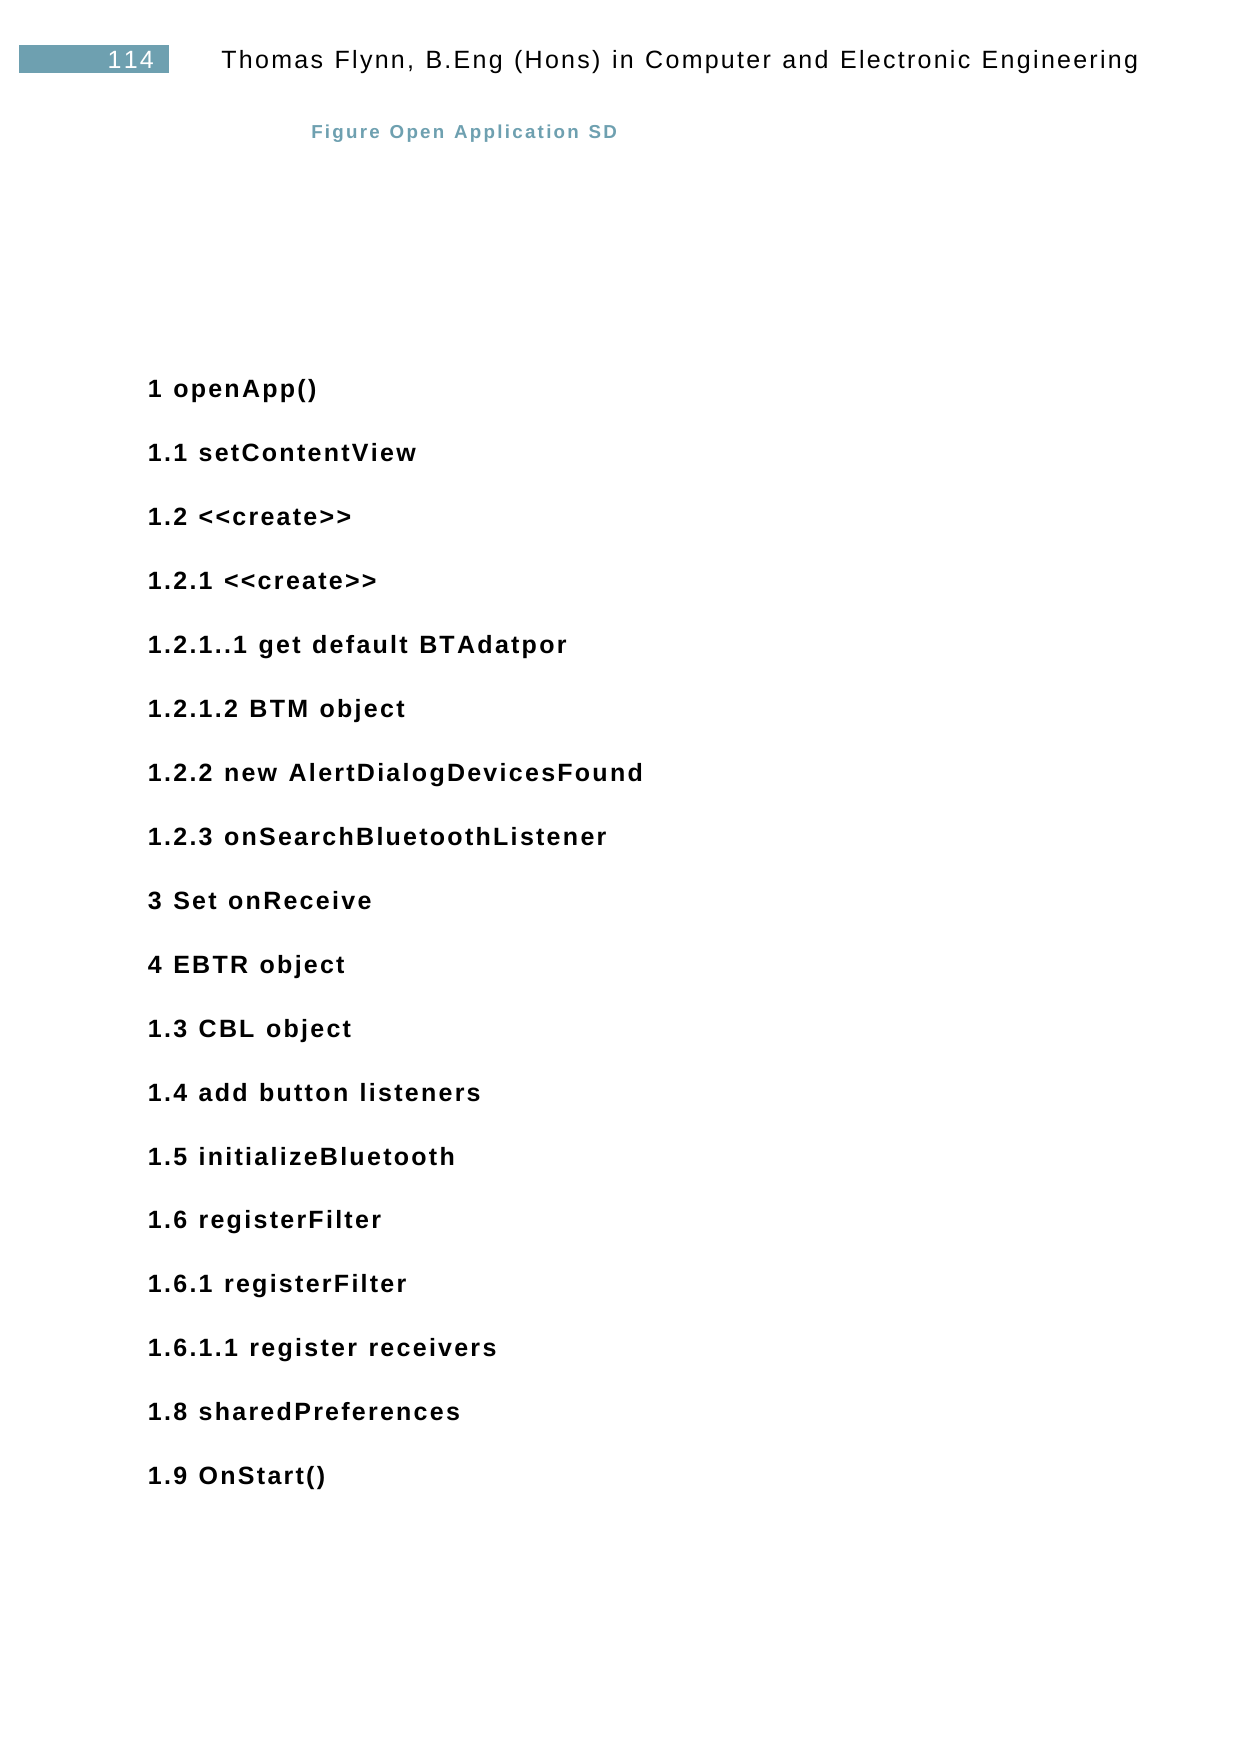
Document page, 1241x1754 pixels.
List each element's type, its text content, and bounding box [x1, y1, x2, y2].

text 1.2 <<create>> [148, 502, 1122, 531]
text 4 EBTR object [148, 949, 1122, 978]
text 1 openApp() [148, 374, 1122, 403]
text 1.6.1 registerFilter [148, 1269, 1122, 1298]
text 1.2.3 onSearchBluetoothListener [148, 822, 1122, 850]
text 1.6.1.1 register receivers [148, 1333, 1122, 1362]
text 1.1 setContentView [148, 438, 1122, 467]
text 1.6 registerFilter [148, 1205, 1122, 1234]
text 1.2.1 <<create>> [148, 566, 1122, 594]
text 1.2.1.2 BTM object [148, 694, 1122, 722]
text 1.4 add button listeners [148, 1077, 1122, 1106]
text 1.2.2 new AlertDialogDevicesFound [148, 758, 1122, 786]
text 3 Set onReceive [148, 886, 1122, 914]
text 1.5 initializeBluetooth [148, 1141, 1122, 1170]
text 1.8 sharedPreferences [148, 1397, 1122, 1426]
text 1.3 CBL object [148, 1013, 1122, 1042]
text 1.2.1..1 get default BTAdatpor [148, 630, 1122, 658]
text 1.9 OnStart() [148, 1461, 1122, 1490]
